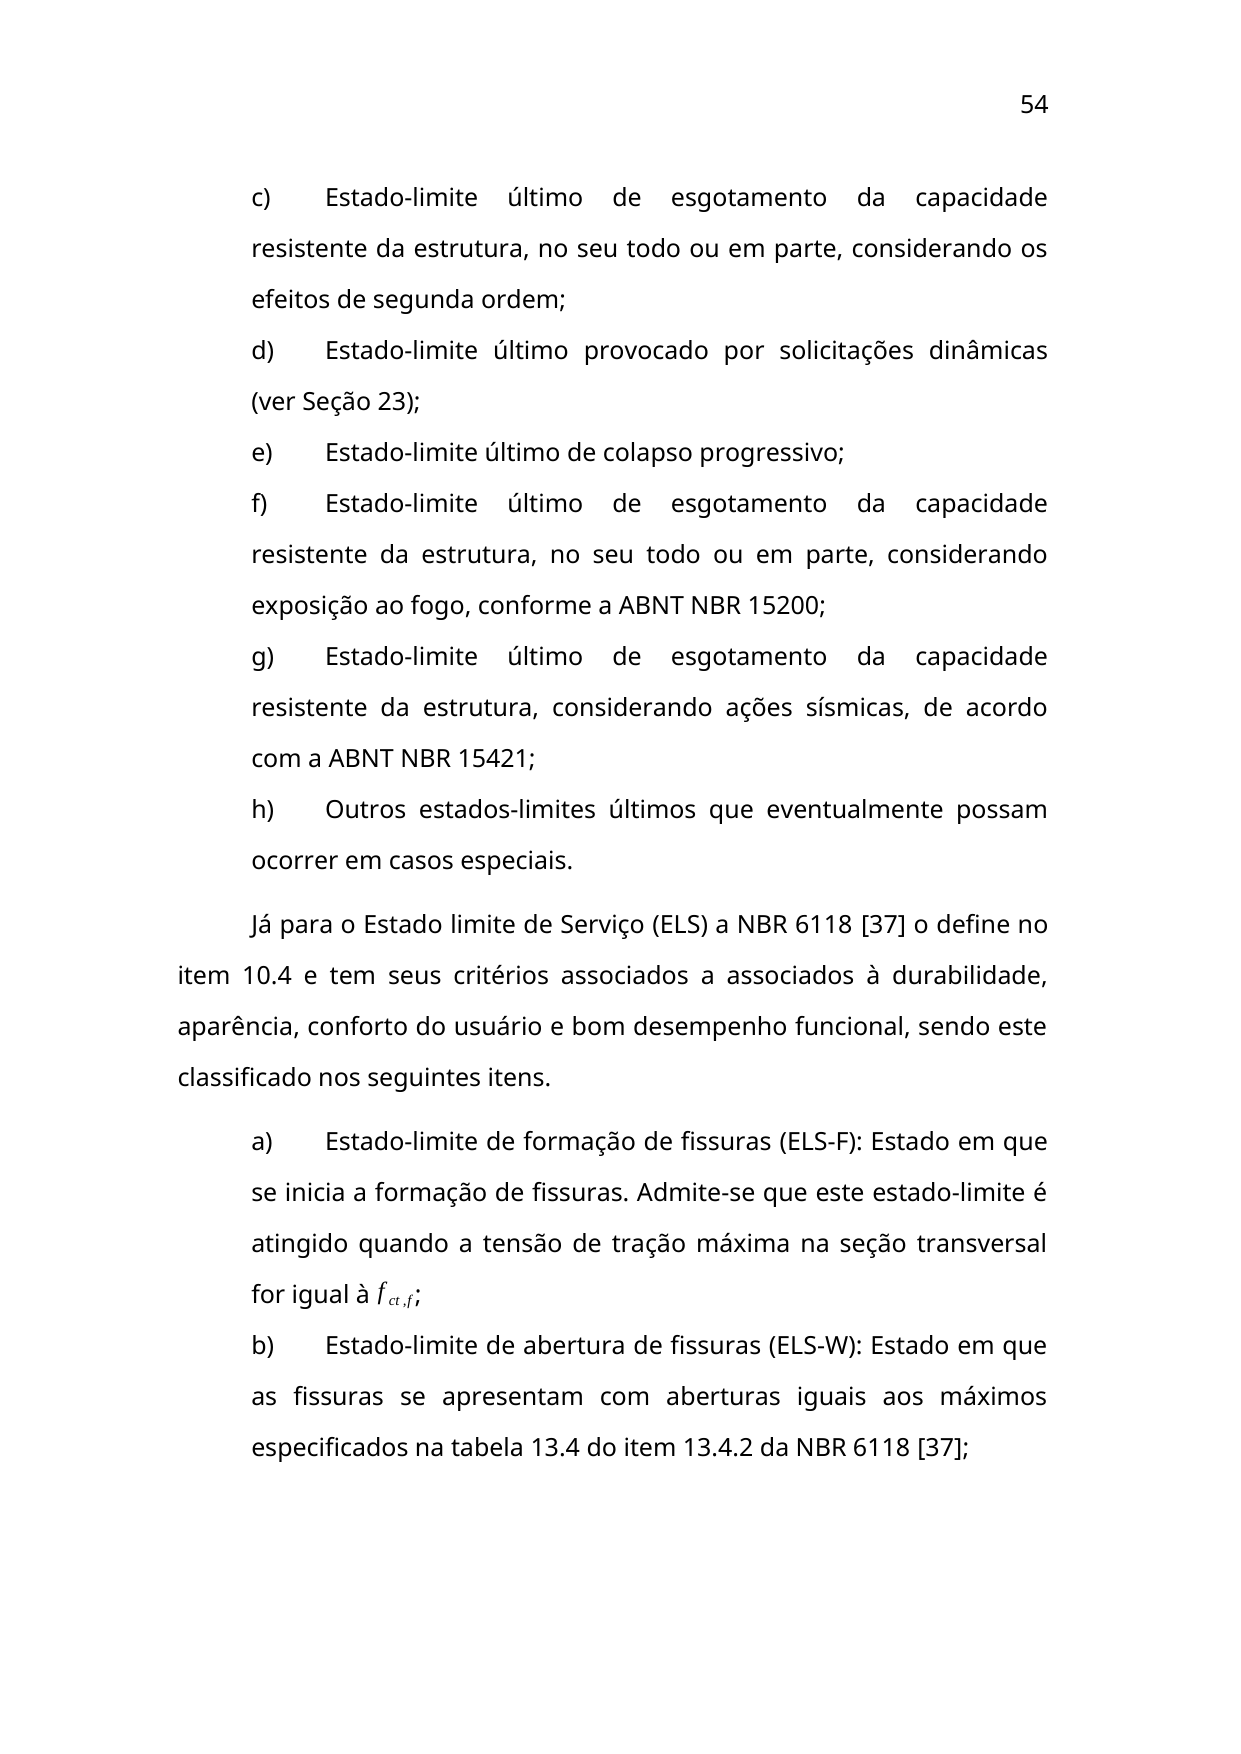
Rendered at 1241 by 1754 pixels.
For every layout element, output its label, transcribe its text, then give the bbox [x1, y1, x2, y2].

list Estado-limite último provocado por solicitações dinâmicas (ver Seção 23); [251, 332, 1048, 418]
list Estado-limite último de esgotamento da capacidade resistente da estrutura, no seu todo ou em parte, considerando exposição ao fogo, conforme a ABNT NBR 15200; [251, 486, 1048, 622]
list Outros estados-limites últimos que eventualmente possam ocorrer em casos especiais. [251, 792, 1048, 877]
text Já para o Estado limite de Serviço (ELS) a NBR 6118 [37] o define no item 10.4 e tem seus critérios associados a associados à durabilidade, aparência, conforto do usuário e bom desempenho funcional, sendo este classificado nos seguintes itens. [177, 906, 1048, 1094]
list Estado-limite último de colapso progressivo; [251, 434, 1048, 469]
list Estado-limite último de esgotamento da capacidade resistente da estrutura, considerando ações sísmicas, de acordo com a ABNT NBR 15421; [251, 639, 1048, 775]
list Estado-limite de formação de fissuras (ELS-F): Estado em que se inicia a formação de fissuras. Admite-se que este estado-limite é atingido quando a tensão de tração máxima na seção transversal for igual à ; [251, 1123, 1048, 1310]
list Estado-limite último de esgotamento da capacidade resistente da estrutura, no seu todo ou em parte, considerando os efeitos de segunda ordem; [251, 179, 1048, 316]
list Estado-limite de abertura de fissuras (ELS-W): Estado em que as fissuras se apresentam com aberturas iguais aos máximos especificados na tabela 13.4 do item 13.4.2 da NBR 6118 [37]; [251, 1327, 1048, 1463]
